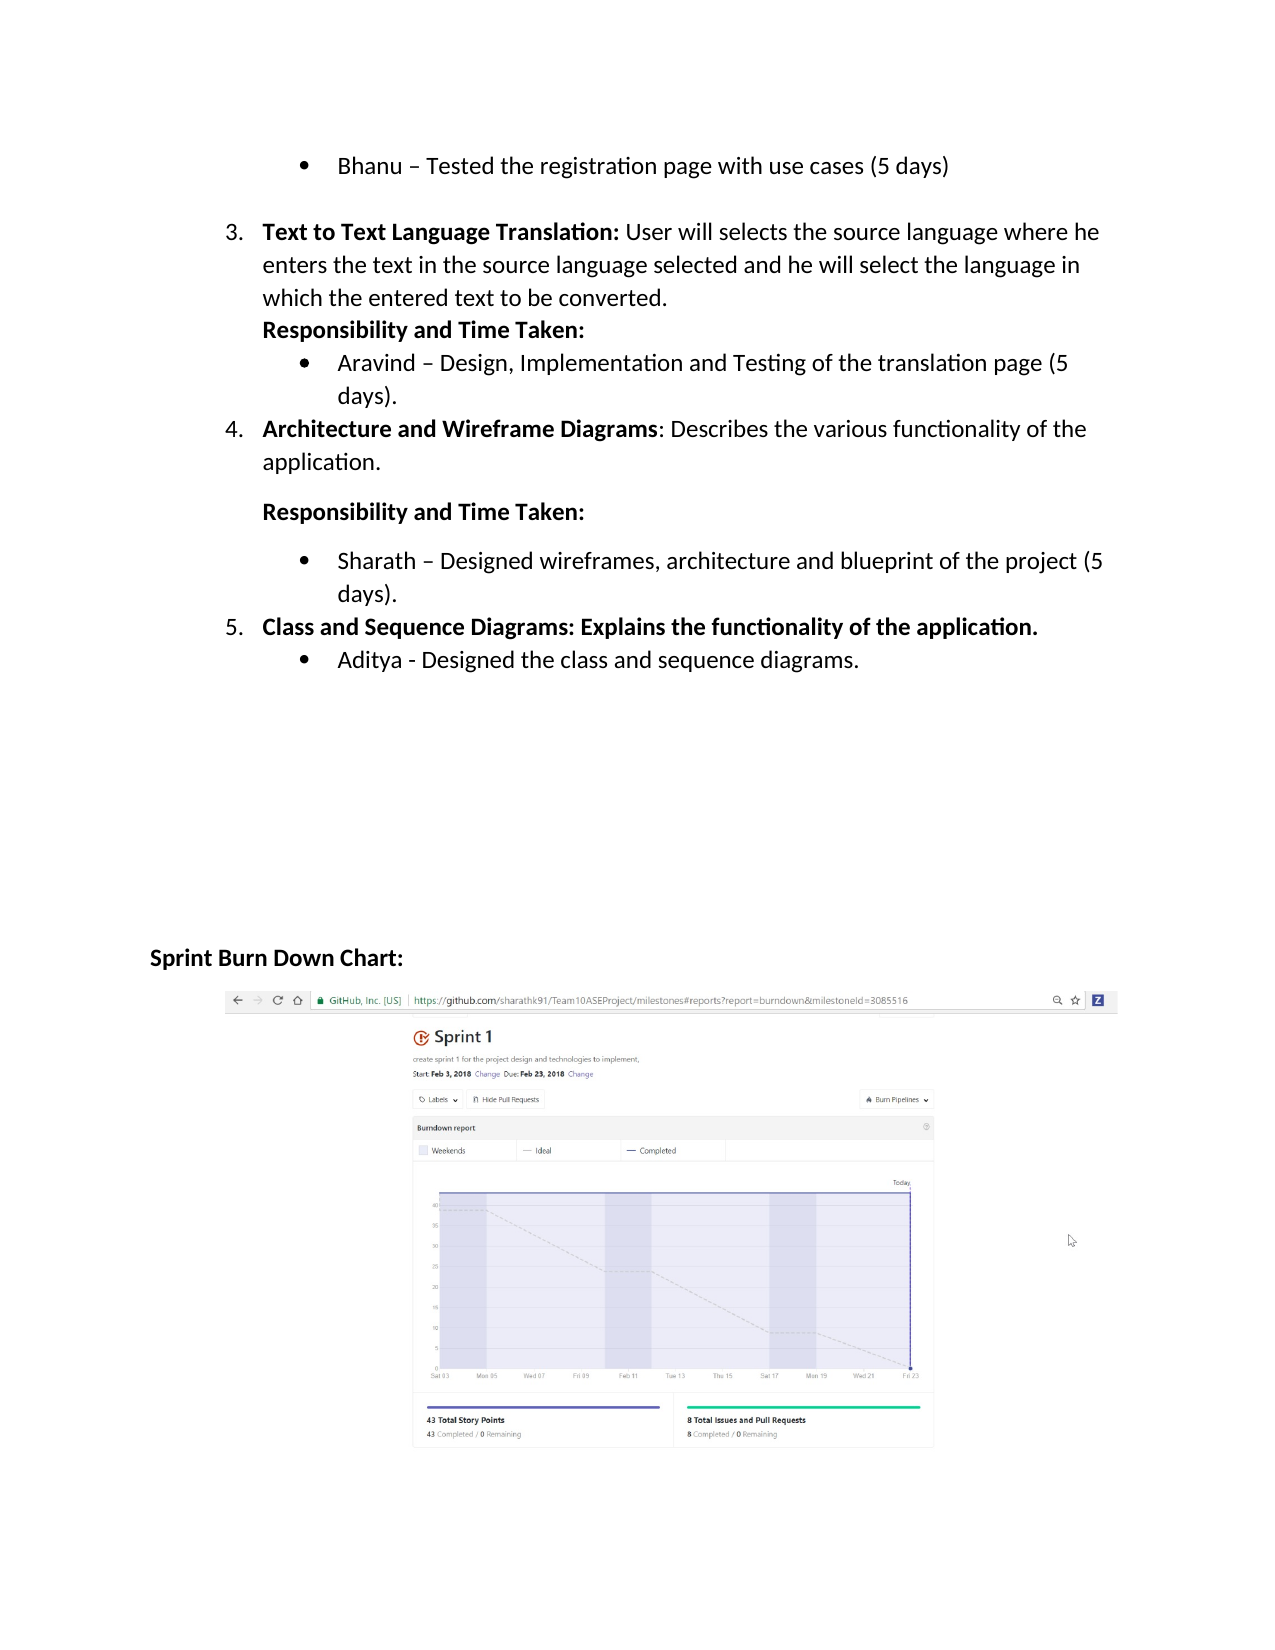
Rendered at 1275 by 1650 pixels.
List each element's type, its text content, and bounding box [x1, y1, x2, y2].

list Architecture and Wireframe Diagrams: Describes the various functionality of the application. [225, 413, 1125, 477]
list Text to Text Language Translation: User will selects the source language where he enters the text in the source language selected and he will select the language in which the entered text to be converted. [225, 216, 1125, 312]
text Responsibility and Time Taken: [187, 496, 1125, 526]
list Sharath – Designed wireframes, architecture and blueprint of the project (5 days). [300, 545, 1125, 609]
text Sprint Burn Down Chart: [150, 942, 1125, 972]
picture [225, 991, 1118, 1453]
list Bhanu – Tested the registration page with use cases (5 days) [300, 150, 1125, 181]
list Aditya - Designed the class and sequence diagrams. [300, 644, 1125, 675]
list Responsibility and Time Taken: [262, 314, 1125, 345]
list Class and Sequence Diagrams: Explains the functionality of the application. [225, 611, 1125, 642]
list Aravind – Design, Implementation and Testing of the translation page (5 days). [300, 347, 1125, 411]
